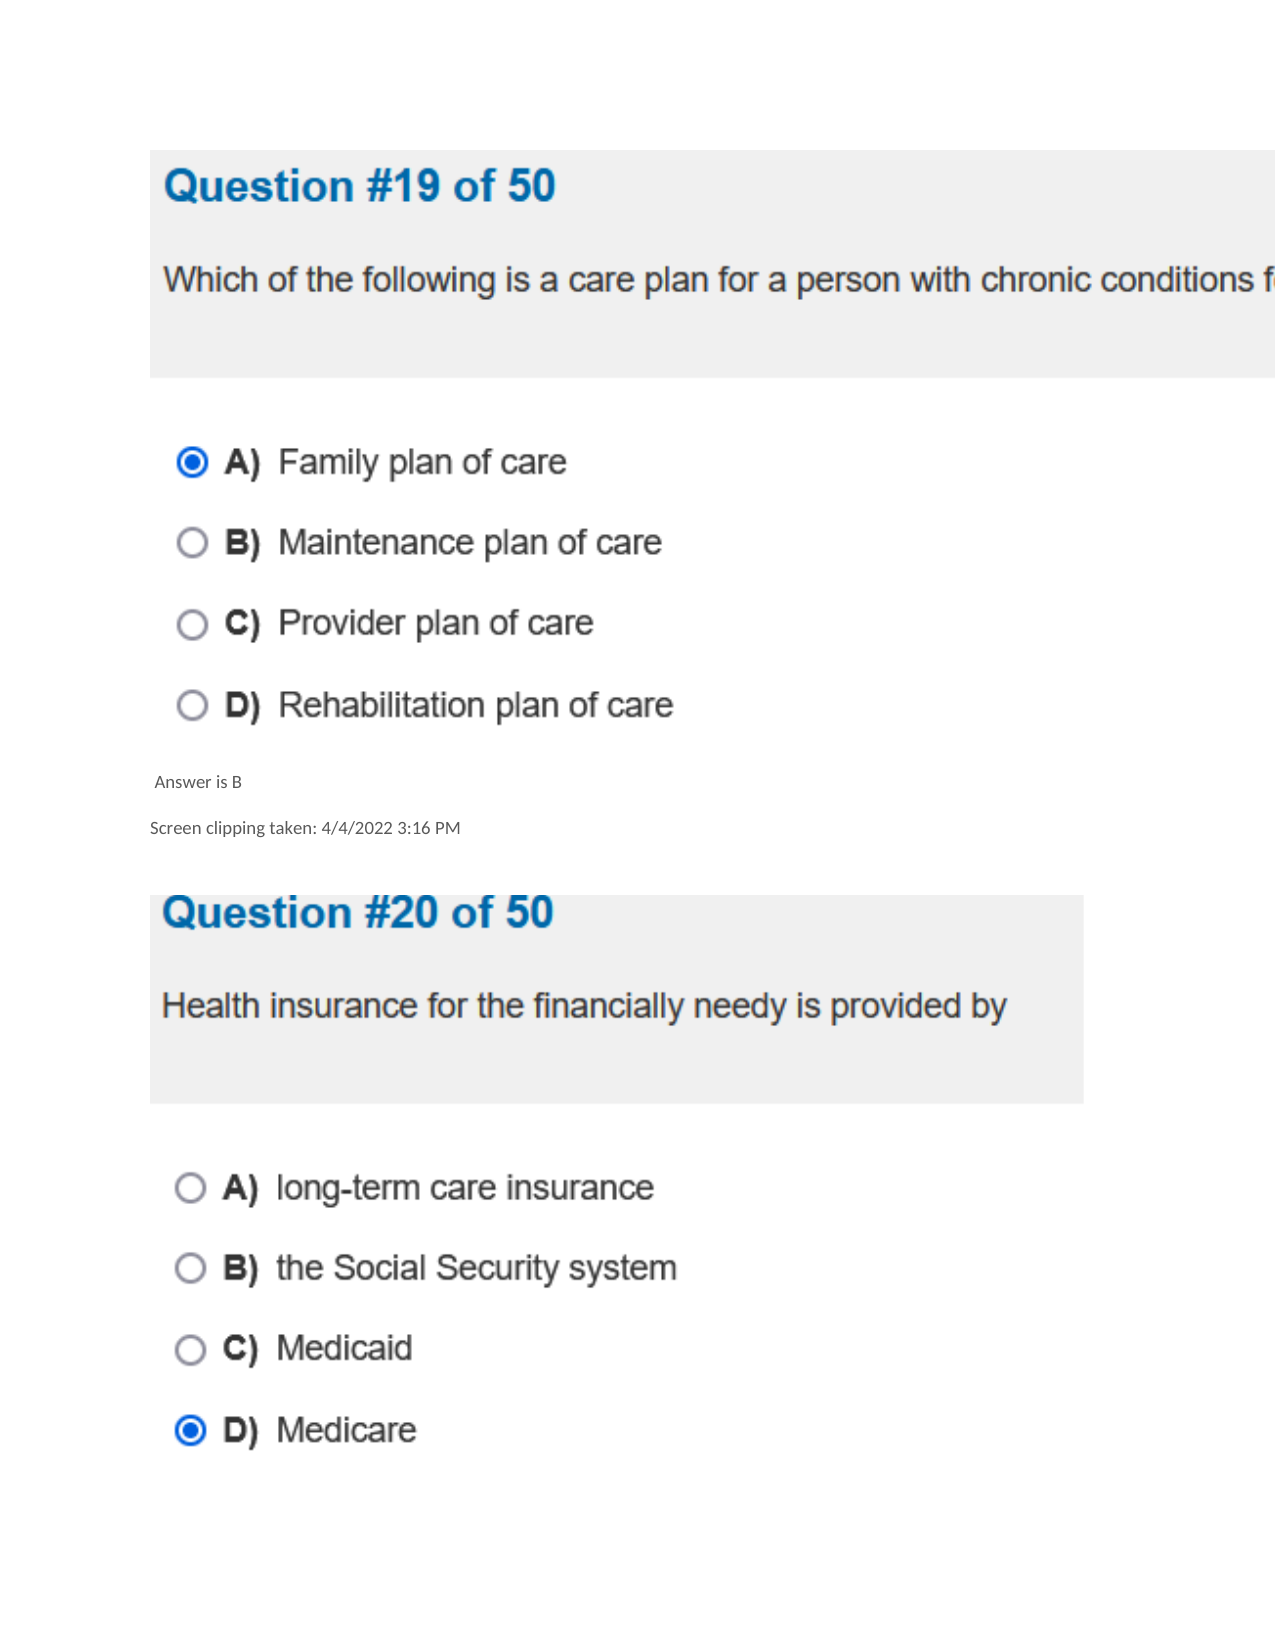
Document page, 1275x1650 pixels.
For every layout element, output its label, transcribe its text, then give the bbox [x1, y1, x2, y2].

picture [150, 895, 1084, 1468]
picture [150, 150, 1275, 743]
text Screen clipping taken: 4/4/2022 3:16 PM [150, 816, 1125, 839]
text Answer is B [150, 771, 1125, 793]
